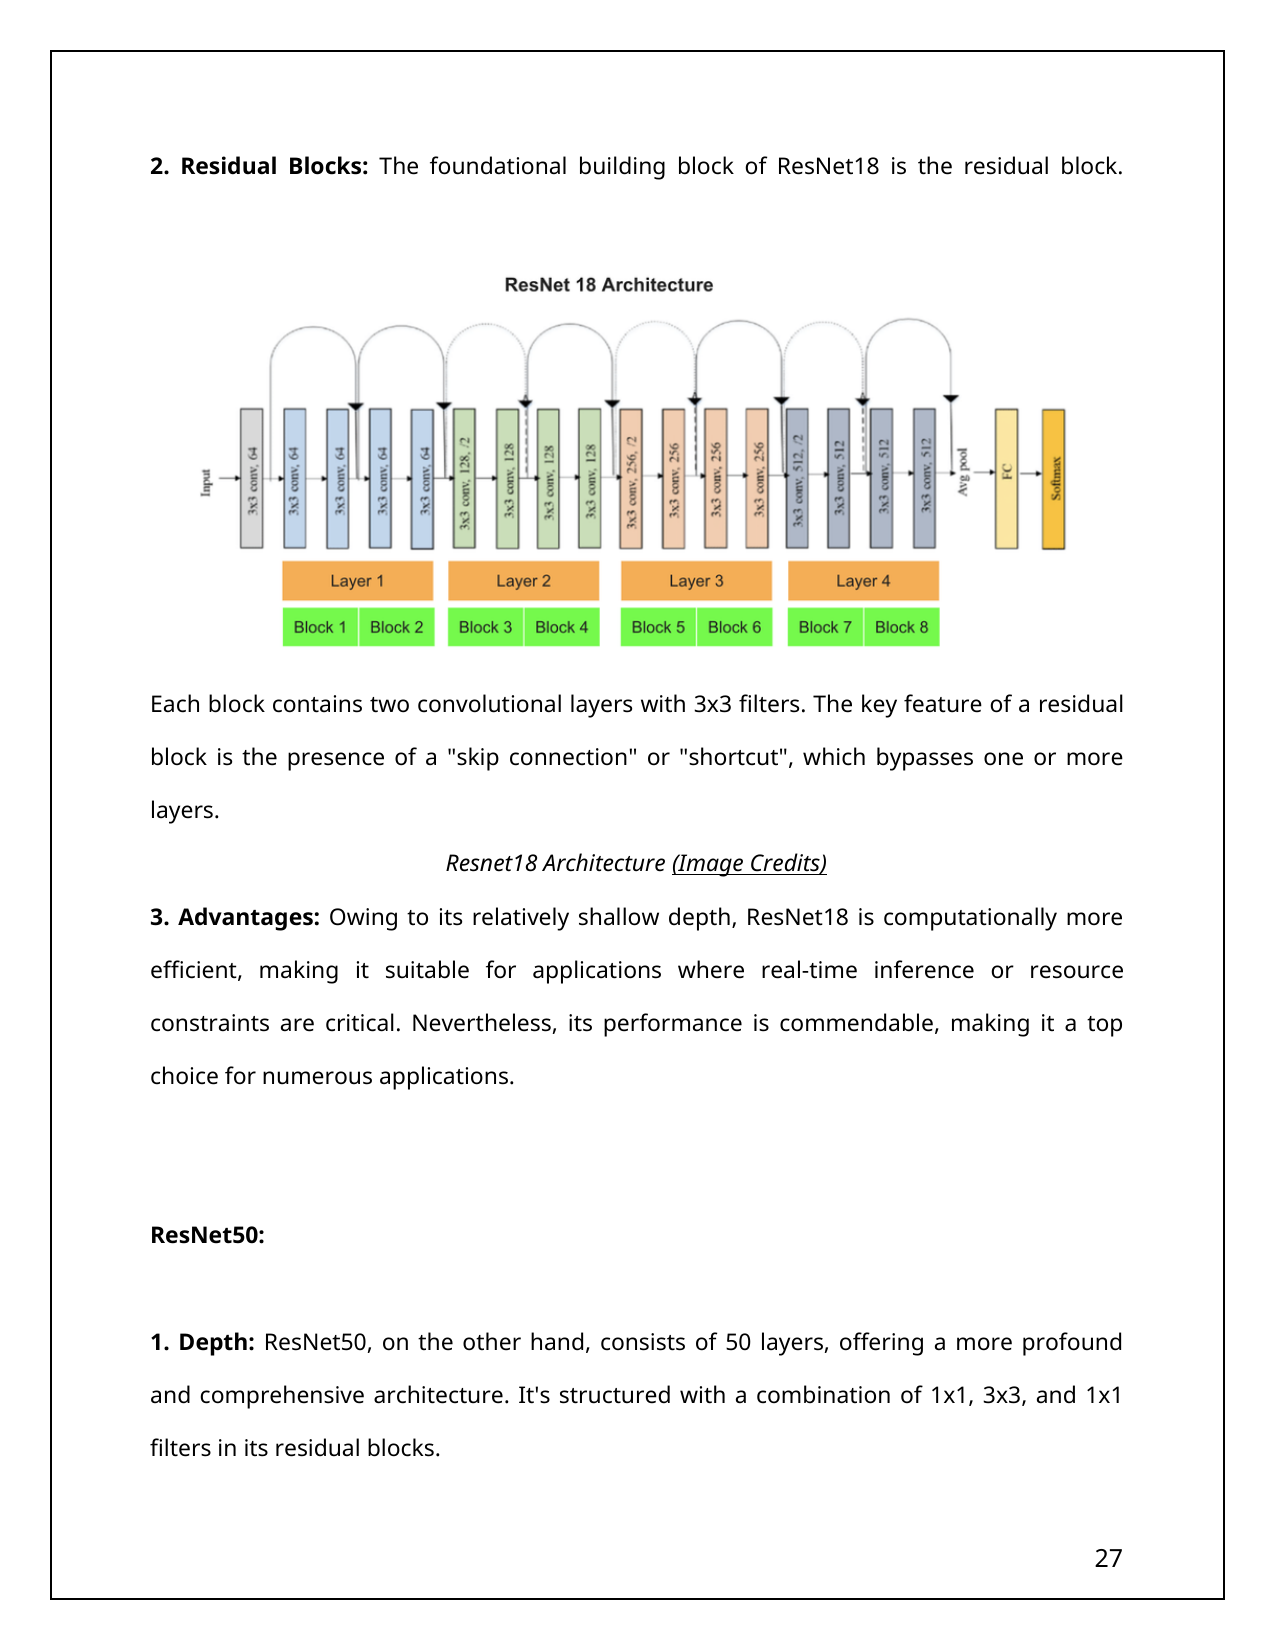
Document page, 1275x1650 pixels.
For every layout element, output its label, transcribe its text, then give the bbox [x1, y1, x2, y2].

picture [192, 257, 1081, 663]
text 3. Advantages: Owing to its relatively shallow depth, ResNet18 is computationally more efficient, making it suitable for applications where real-time inference or resource constraints are critical. Nevertheless, its performance is commendable, making it a top choice for numerous applications. [150, 900, 1125, 1091]
text 1. Depth: ResNet50, on the other hand, consists of 50 layers, offering a more profound and comprehensive architecture. It's structured with a combination of 1x1, 3x3, and 1x1 filters in its residual blocks. [150, 1325, 1125, 1463]
text ResNet50: [150, 1219, 1125, 1250]
text Resnet18 Architecture (Image Credits) [150, 847, 1125, 878]
